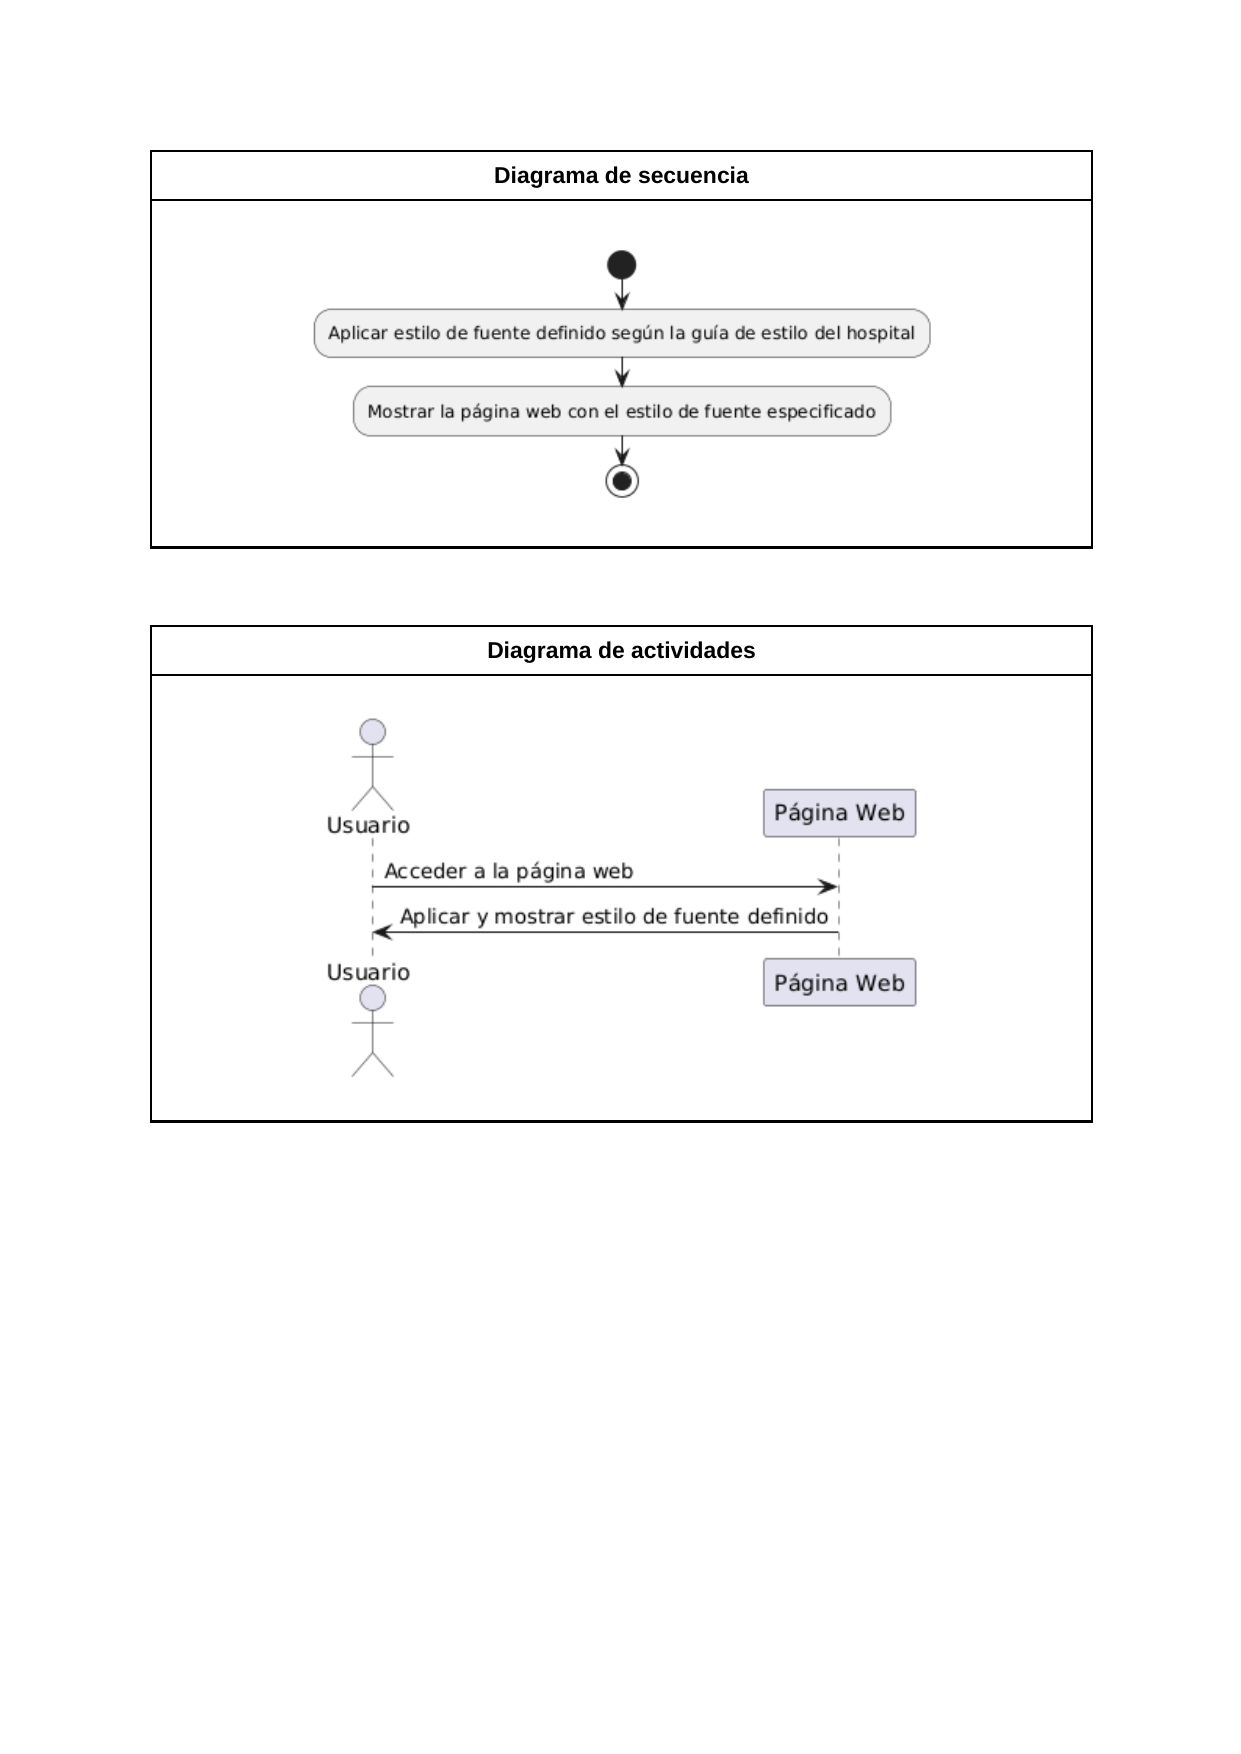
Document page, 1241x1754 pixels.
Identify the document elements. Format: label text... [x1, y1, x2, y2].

table_cell [152, 201, 1091, 546]
table_header Diagrama de actividades [152, 627, 1091, 674]
picture [319, 711, 923, 1085]
picture [298, 236, 944, 511]
table_cell [152, 676, 1091, 1120]
table_header Diagrama de secuencia [152, 152, 1091, 199]
